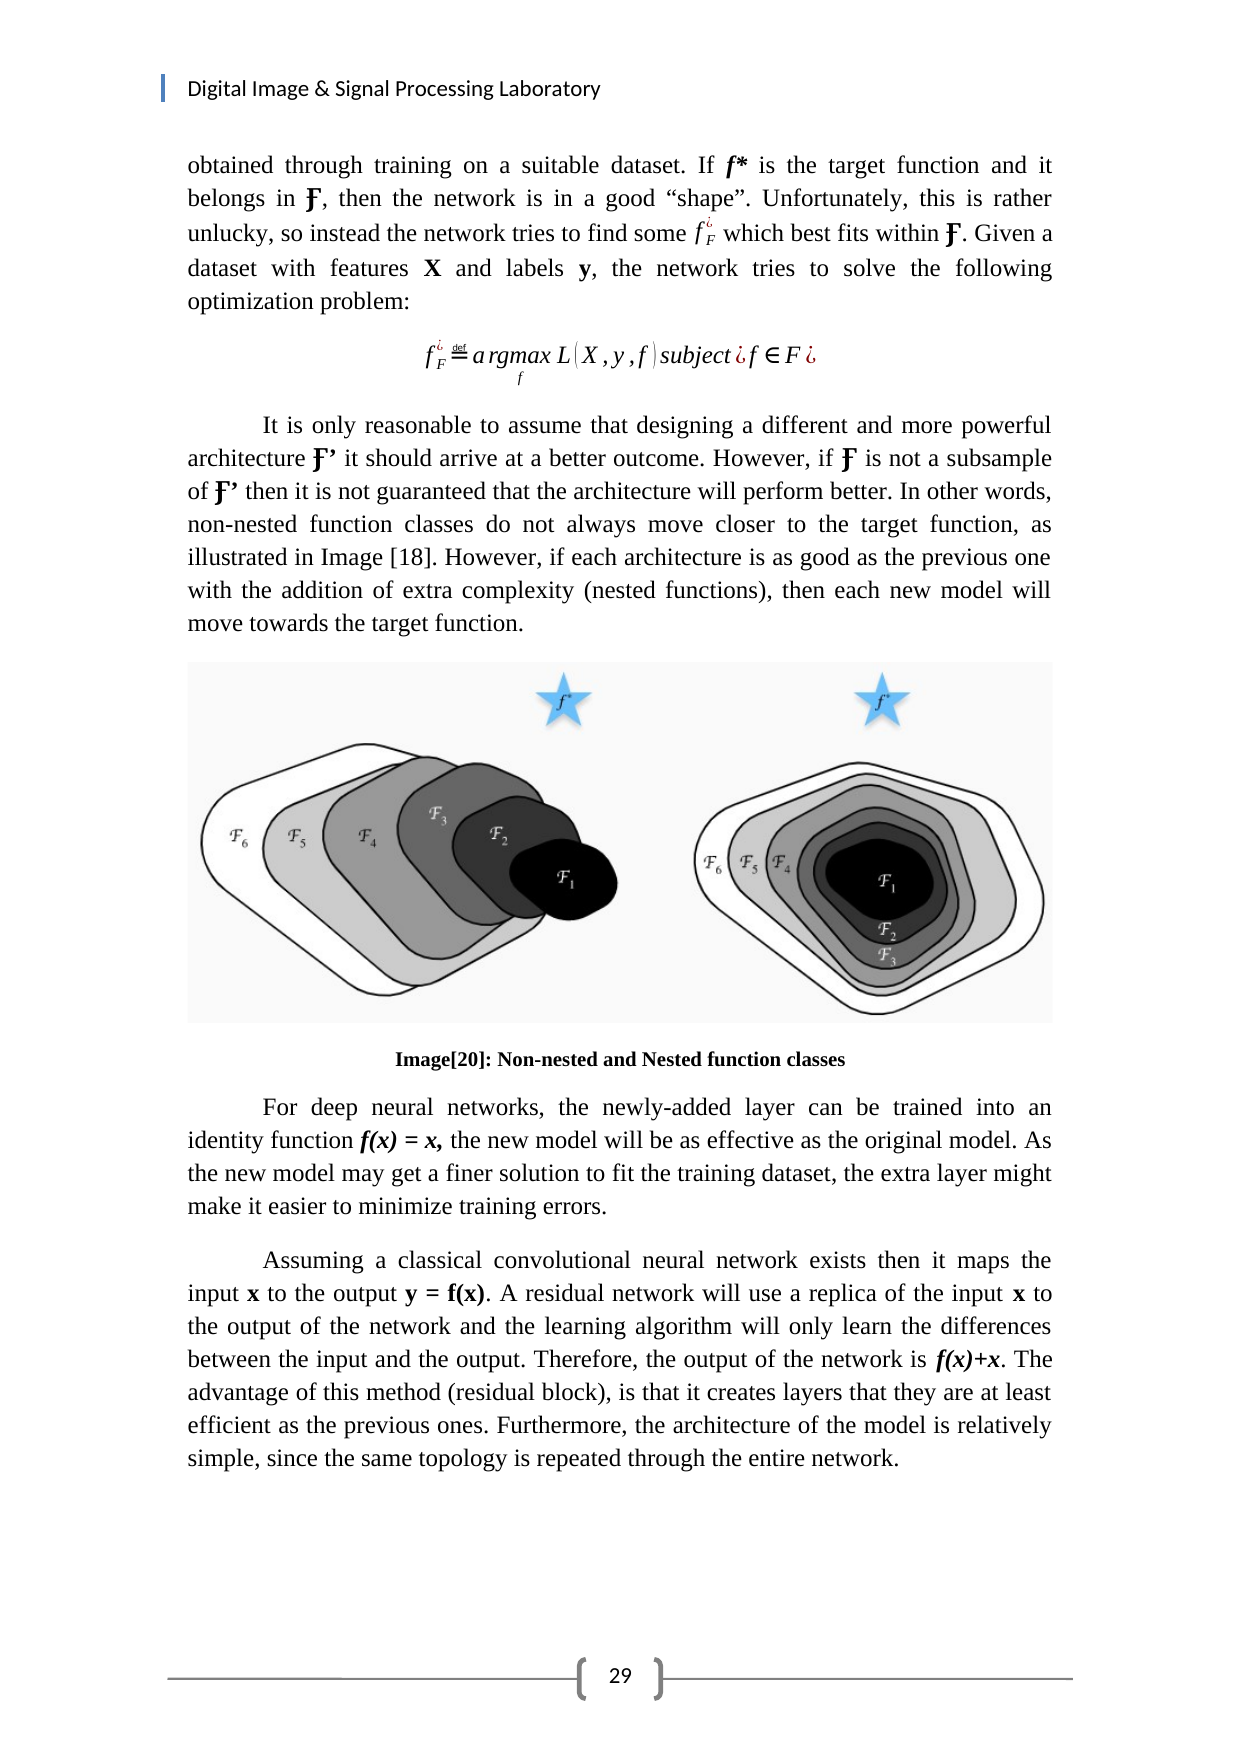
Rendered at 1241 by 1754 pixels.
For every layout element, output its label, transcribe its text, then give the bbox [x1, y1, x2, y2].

text For deep neural networks, the newly-added layer can be trained into an identity function f(x) = x, the new model will be as effective as the original model. As the new model may get a finer solution to fit the training dataset, the extra layer might make it easier to minimize training errors. [187, 1092, 1053, 1220]
text Image[20]: Non-nested and Nested function classes [187, 1047, 1053, 1071]
text Assuming a classical convolutional neural network exists then it maps the input x to the output y = f(x). A residual network will use a replica of the input x to the output of the network and the learning algorithm will only learn the differences between the input and the output. Therefore, the output of the network is f(x)+x. The advantage of this method (residual block), is that it creates layers that they are at least efficient as the previous ones. Furthermore, the architecture of the model is relatively simple, since the same topology is repeated through the entire network. [187, 1245, 1053, 1472]
text It is only reasonable to assume that designing a different and more powerful architecture Ꞙ’ it should arrive at a better outcome. However, if Ꞙ is not a subsample of Ꞙ’ then it is not guaranteed that the architecture will perform better. In other words, non-nested function classes do not always move closer to the target function, as illustrated in Image [18]. However, if each architecture is as good as the previous one with the addition of extra complexity (nested functions), then each new model will move towards the target function. [187, 410, 1053, 637]
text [187, 150, 1053, 315]
picture [187, 662, 1053, 1023]
